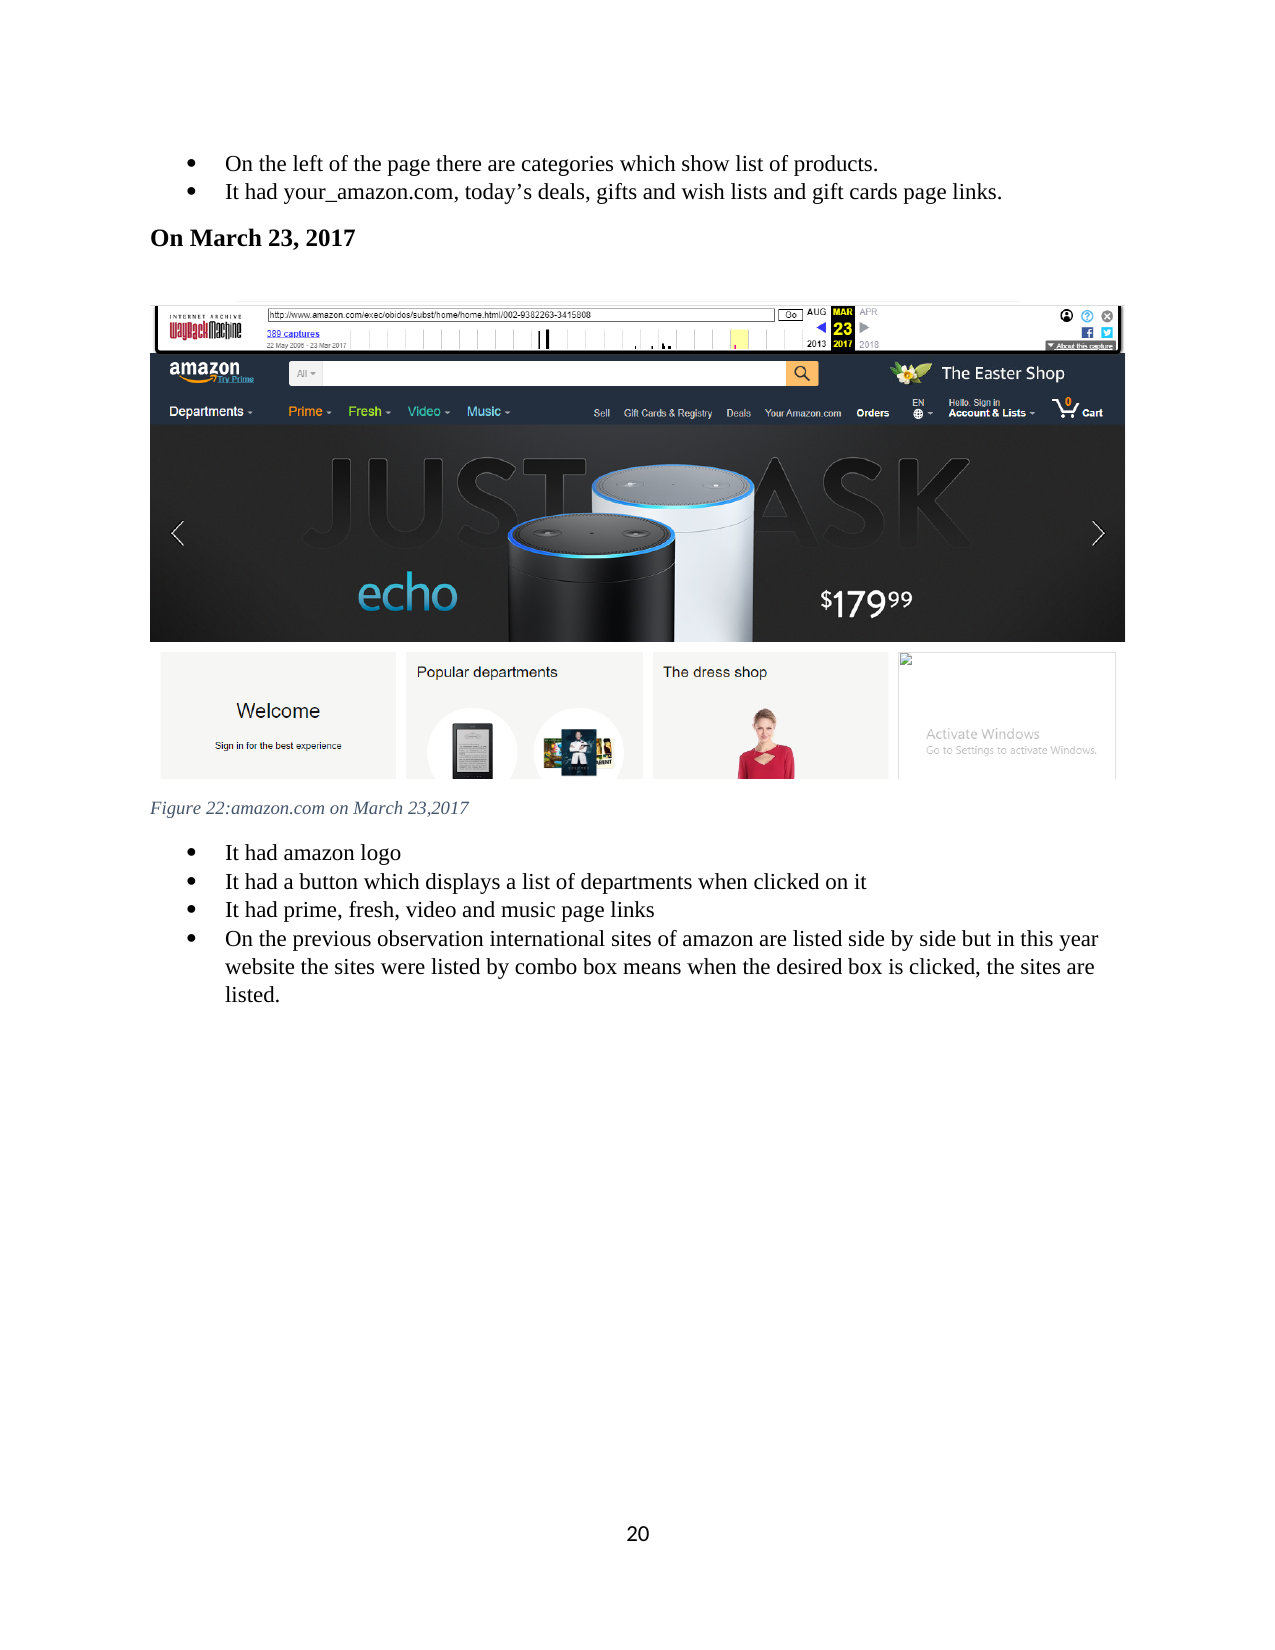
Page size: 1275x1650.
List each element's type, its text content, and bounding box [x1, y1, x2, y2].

list It had amazon logo [187, 839, 1125, 866]
list It had prime, fresh, video and music page links [187, 896, 1125, 923]
list It had a button which displays a list of departments when clicked on it [187, 868, 1125, 894]
picture [150, 301, 1125, 779]
list It had your_amazon.com, today’s deals, gifts and wish lists and gift cards page links. [187, 178, 1125, 205]
list On the previous observation international sites of amazon are listed side by side but in this year website the sites were listed by combo box means when the desired box is clicked, the sites are listed. [187, 925, 1125, 1008]
list On the left of the page there are categories which show list of products. [187, 150, 1125, 176]
text Figure 22:amazon.com on March 23,2017 [150, 797, 1125, 818]
subtitle On March 23, 2017 [150, 223, 1125, 252]
